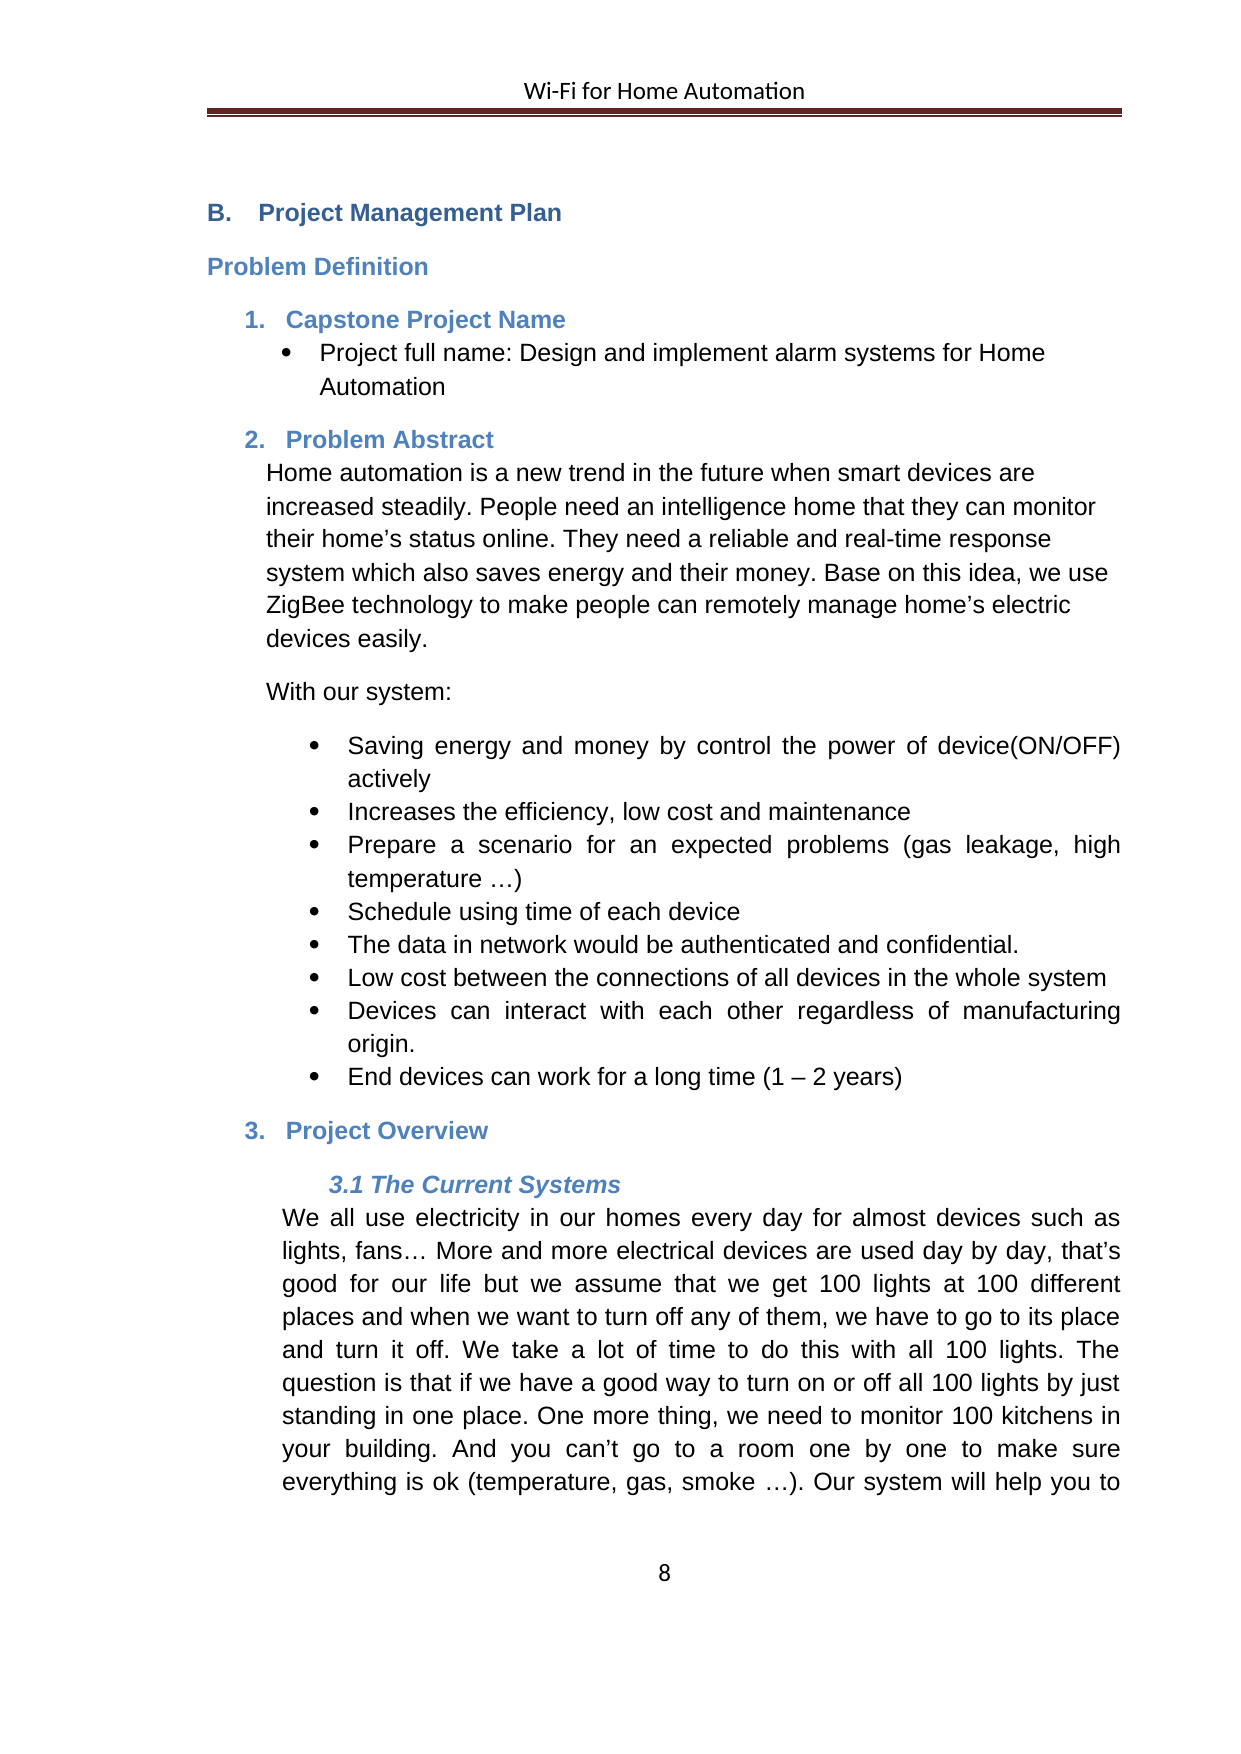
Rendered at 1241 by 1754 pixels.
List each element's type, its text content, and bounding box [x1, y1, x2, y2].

subtitle Problem Abstract [244, 425, 1122, 454]
list Saving energy and money by control the power of device(ON/OFF) actively [310, 731, 1122, 793]
list End devices can work for a long time (1 – 2 years) [310, 1062, 1122, 1091]
list Schedule using time of each device [310, 897, 1122, 926]
list Devices can interact with each other regardless of manufacturing origin. [310, 996, 1122, 1058]
list Low cost between the connections of all devices in the whole system [310, 963, 1122, 992]
subtitle Problem Definition [207, 252, 1122, 280]
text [282, 1203, 1122, 1496]
list Increases the efficiency, low cost and maintenance [310, 797, 1122, 826]
list The data in network would be authenticated and confidential. [310, 930, 1122, 959]
text Home automation is a new trend in the future when smart devices are increased steadily. People need an intelligence home that they can monitor their home’s status online. They need a reliable and real-time response system which also saves energy and their money. Base on this idea, we use ZigBee technology to make people can remotely manage home’s electric devices easily. [266, 458, 1122, 652]
list Prepare a scenario for an expected problems (gas leakage, high temperature …) [310, 831, 1122, 892]
subtitle Project Management Plan [207, 198, 1122, 226]
subtitle Project Overview [244, 1116, 1122, 1145]
subtitle The Current Systems [329, 1170, 1122, 1199]
subtitle Capstone Project Name [244, 305, 1122, 334]
text With our system: [207, 677, 1122, 706]
list Project full name: Design and implement alarm systems for Home Automation [282, 338, 1122, 400]
